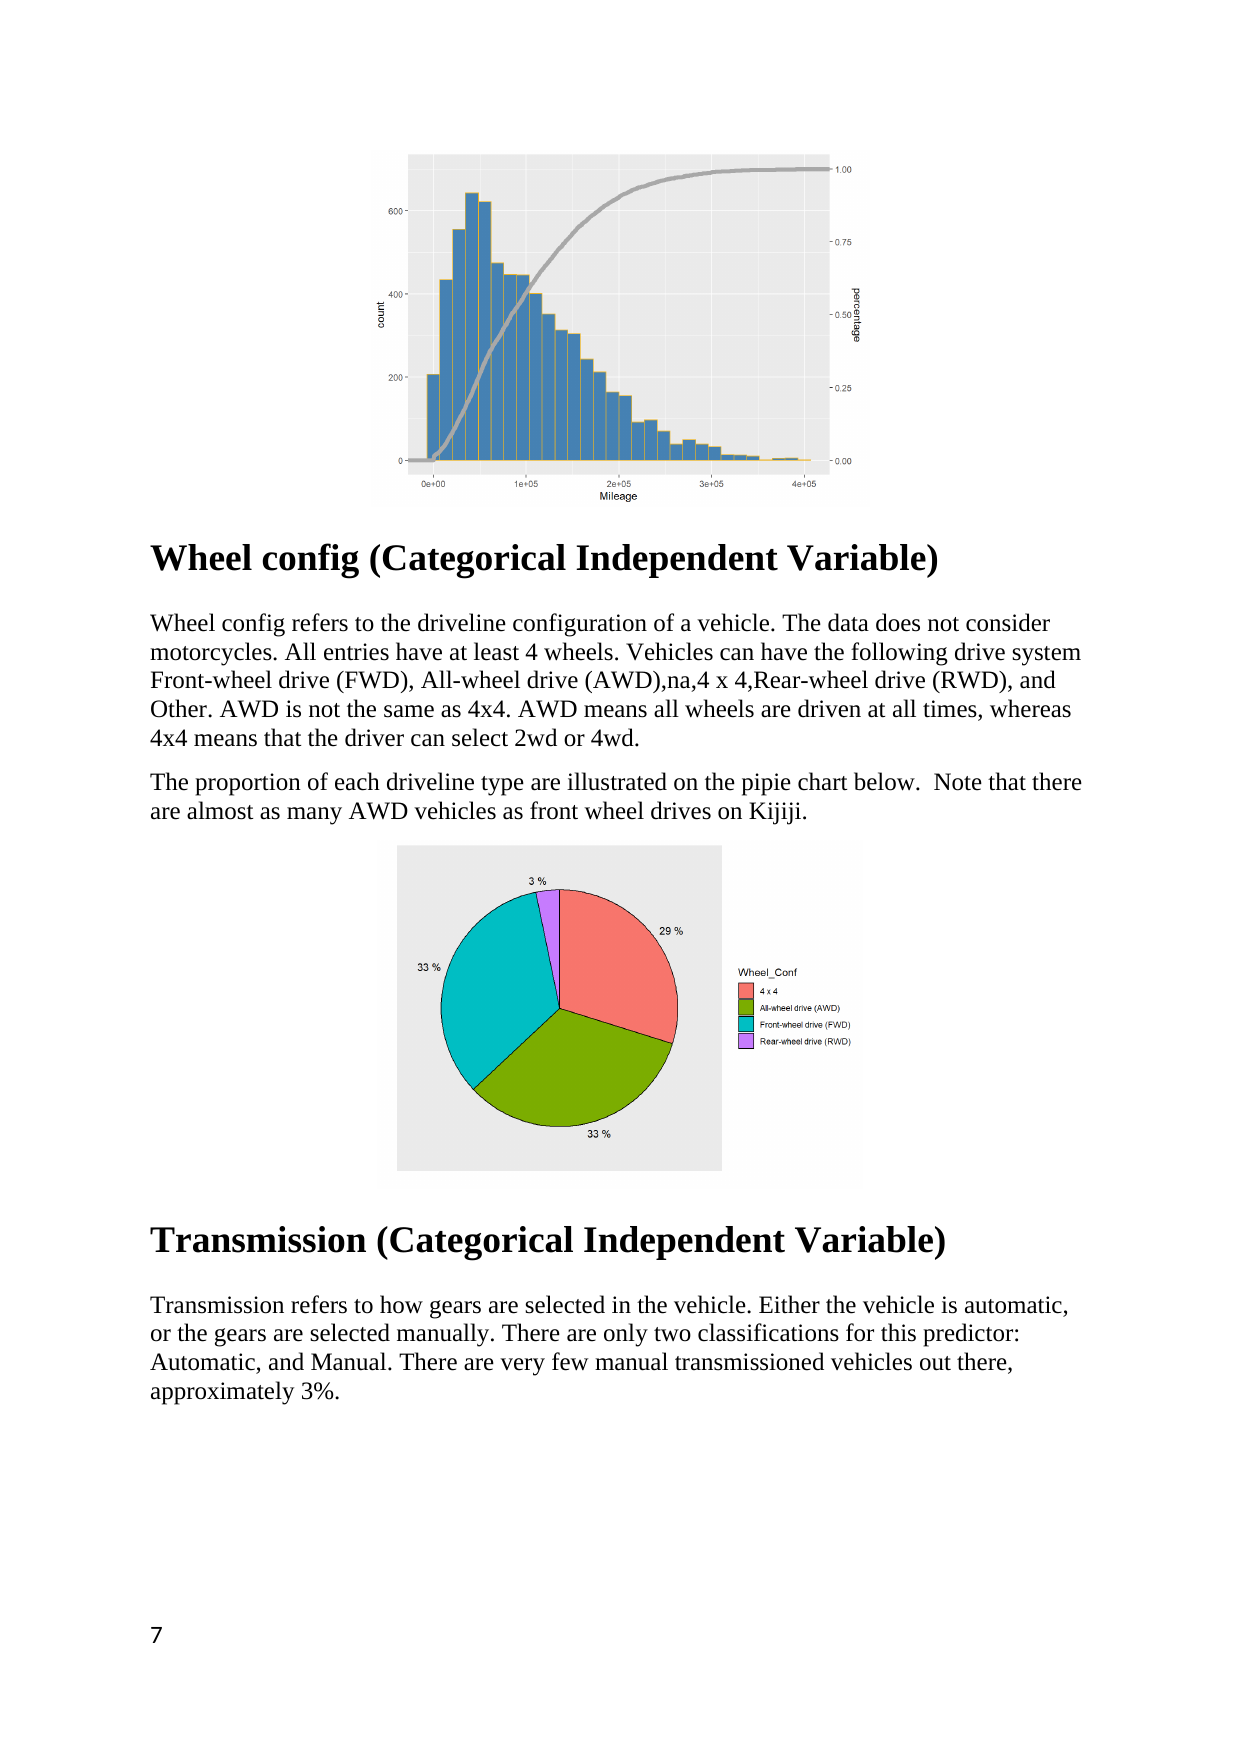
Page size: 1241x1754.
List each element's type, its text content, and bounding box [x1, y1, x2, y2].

text Wheel config refers to the driveline configuration of a vehicle. The data does not consider motorcycles. All entries have at least 4 wheels. Vehicles can have the following drive system Front-wheel drive (FWD), All-wheel drive (AWD),na,4 x 4,Rear-wheel drive (RWD), and Other. AWD is not the same as 4x4. AWD means all wheels are driven at all times, whereas 4x4 means that the driver can select 2wd or 4wd. [150, 608, 1090, 752]
picture [370, 150, 870, 507]
text The proportion of each driveline type are illustrated on the pipie chart below. Note that there are almost as many AWD vehicles as front wheel drives on Kijiji. [150, 767, 1090, 825]
text Transmission refers to how gears are selected in the vehicle. Either the vehicle is automatic, or the gears are selected manually. There are only two classifications for this predictor: Automatic, and Manual. There are very few manual transmissioned vehicles out there, approximately 3%. [150, 1290, 1090, 1405]
subtitle Wheel config (Categorical Independent Variable) [150, 536, 1090, 579]
picture [376, 840, 864, 1189]
subtitle Transmission (Categorical Independent Variable) [150, 1217, 1090, 1261]
